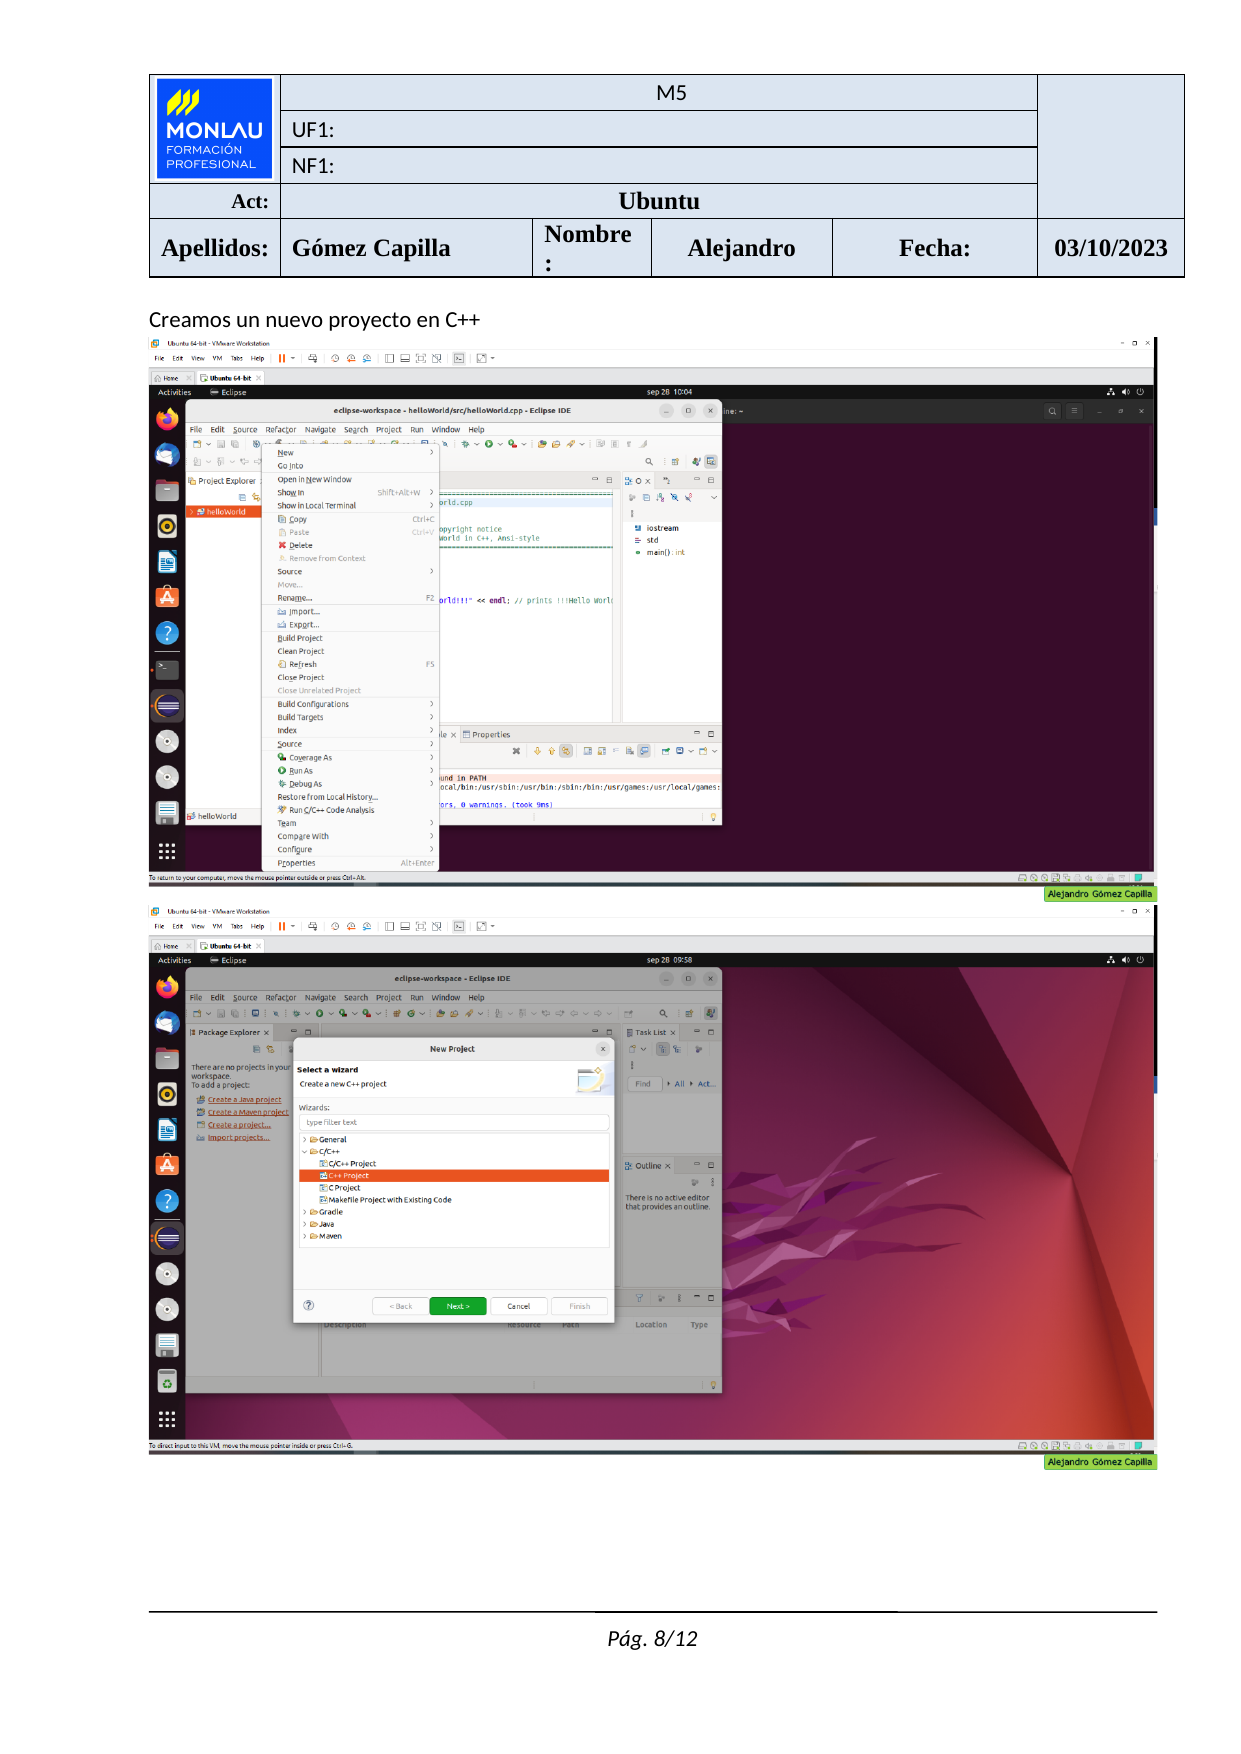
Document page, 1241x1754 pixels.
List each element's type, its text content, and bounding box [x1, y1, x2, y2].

picture [148, 337, 1158, 902]
text Creamos un nuevo proyecto en C++ [149, 305, 1157, 337]
picture [148, 905, 1158, 1470]
picture [154, 76, 275, 181]
